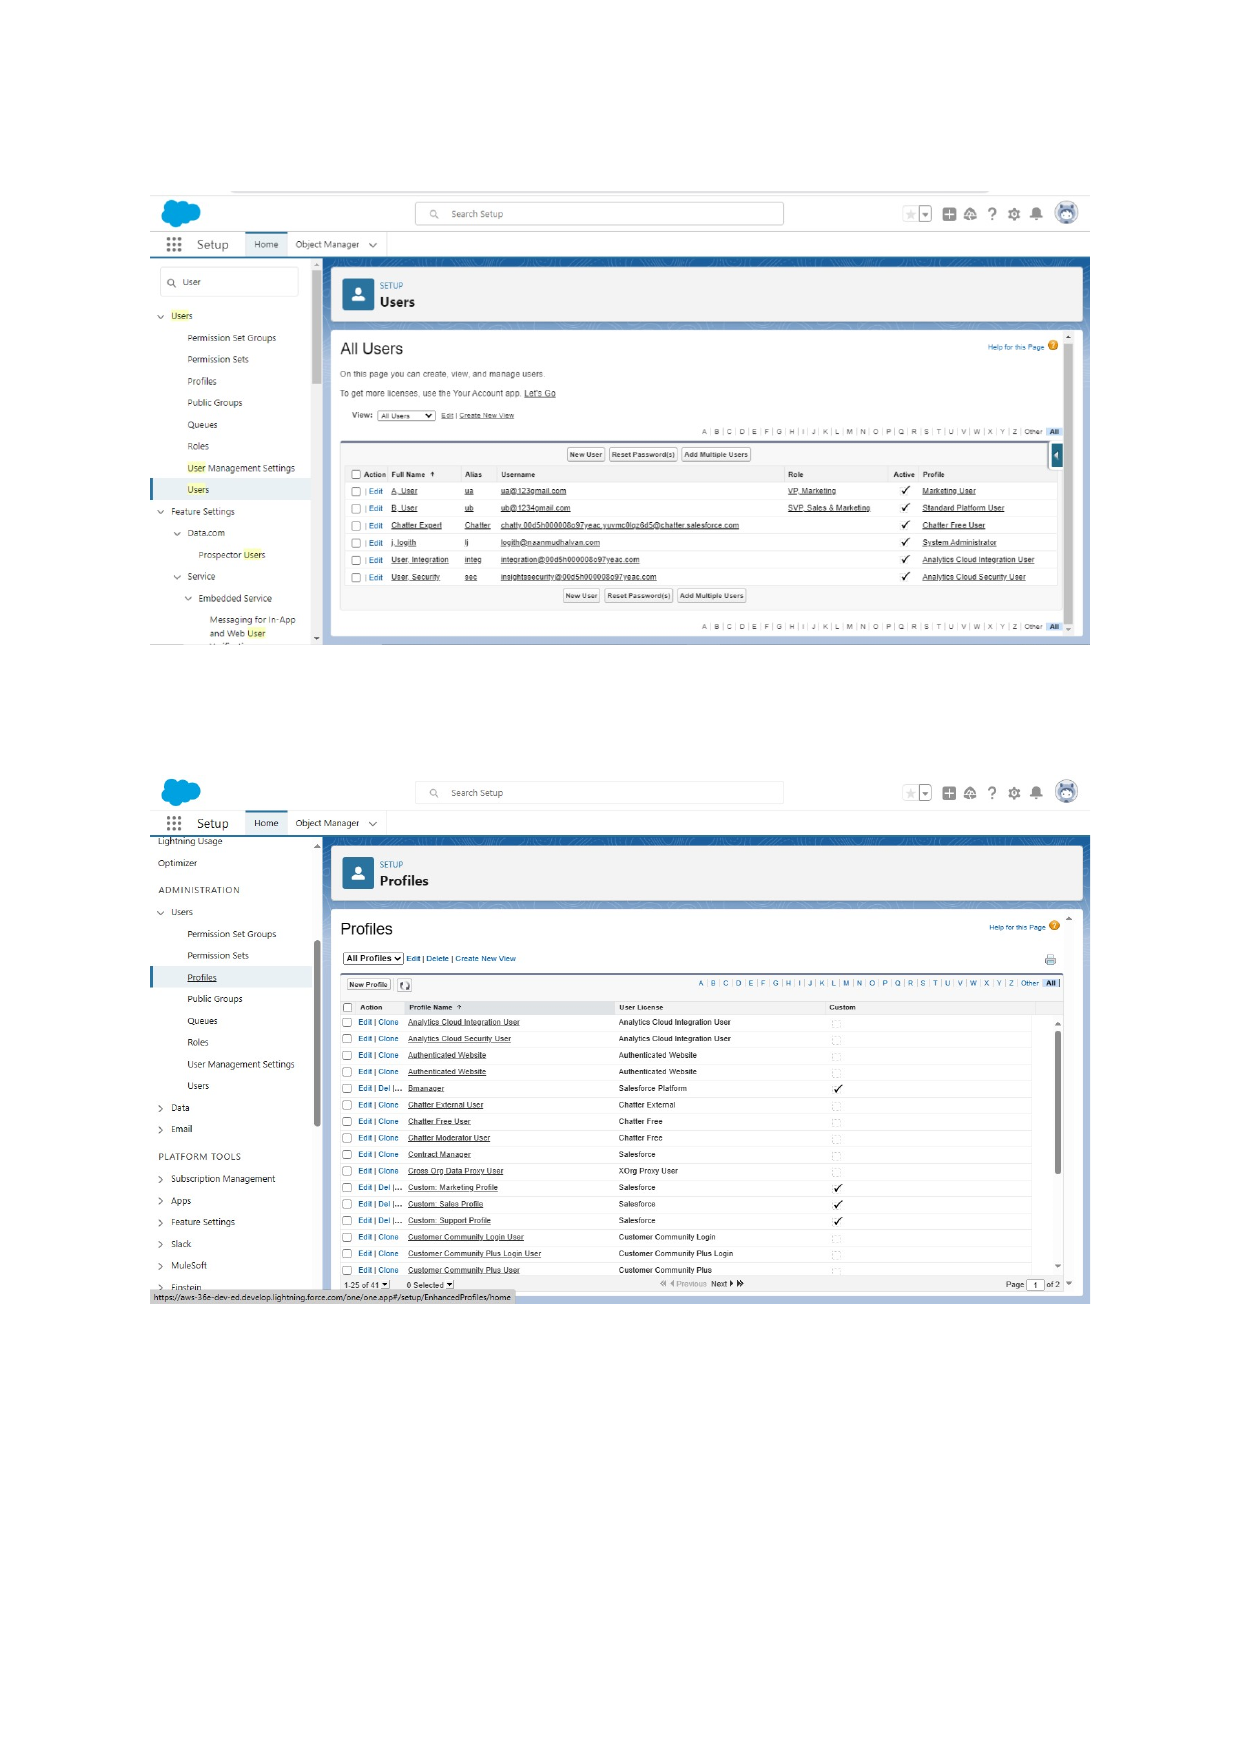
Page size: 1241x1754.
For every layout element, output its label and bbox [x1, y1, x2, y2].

picture [150, 775, 1091, 1304]
picture [150, 191, 1090, 645]
